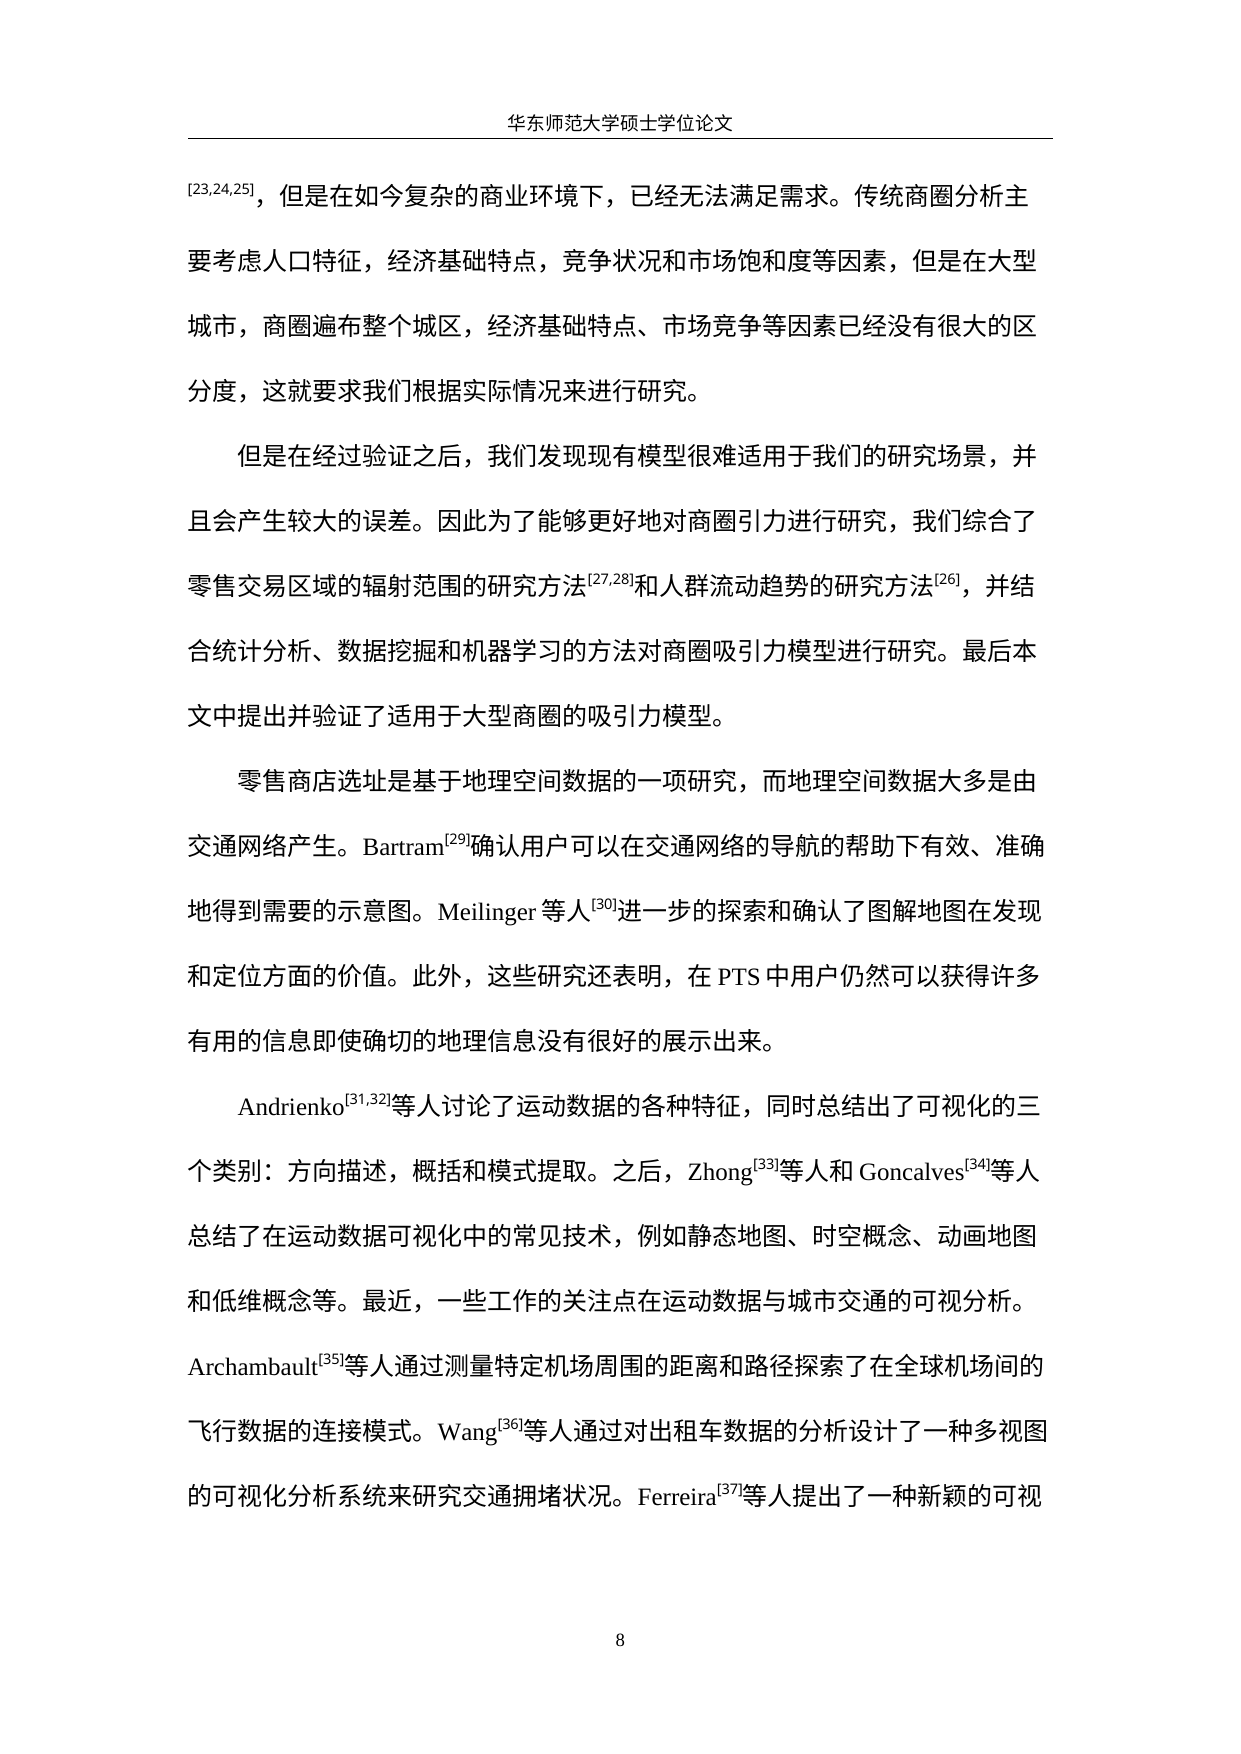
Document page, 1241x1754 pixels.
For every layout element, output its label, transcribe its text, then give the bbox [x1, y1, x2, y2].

text 但是在经过验证之后，我们发现现有模型很难适用于我们的研究场景，并且会产生较大的误差。因此为了能够更好地对商圈引力进行研究，我们综合了零售交易区域的辐射范围的研究方法[27,28]和人群流动趋势的研究方法[26]，并结合统计分析、数据挖掘和机器学习的方法对商圈吸引力模型进行研究。最后本文中提出并验证了适用于大型商圈的吸引力模型。 [187, 422, 1053, 747]
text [187, 162, 1053, 422]
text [187, 1072, 1053, 1527]
text 零售商店选址是基于地理空间数据的一项研究，而地理空间数据大多是由交通网络产生。Bartram[29]确认用户可以在交通网络的导航的帮助下有效、准确地得到需要的示意图。Meilinger等人[30]进一步的探索和确认了图解地图在发现和定位方面的价值。此外，这些研究还表明，在PTS中用户仍然可以获得许多有用的信息即使确切的地理信息没有很好的展示出来。 [187, 747, 1053, 1072]
